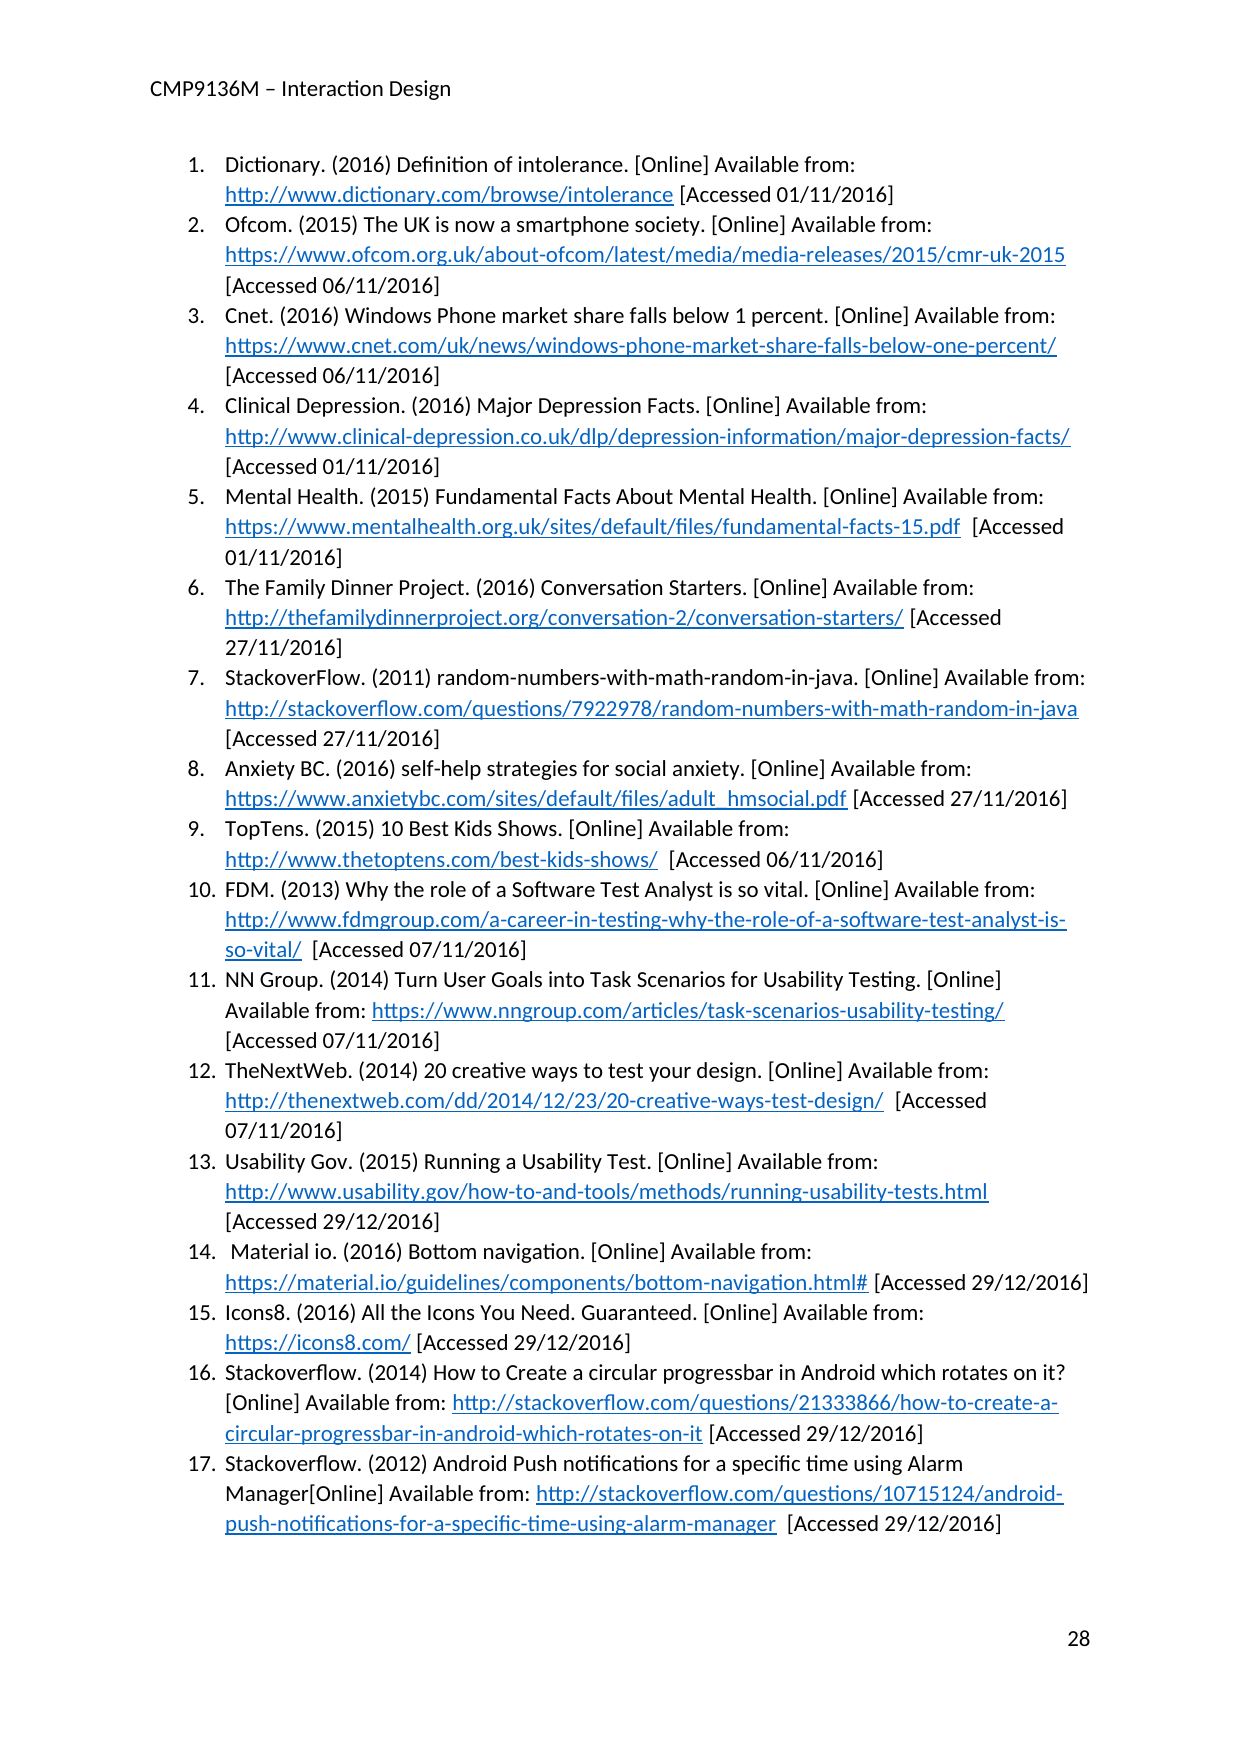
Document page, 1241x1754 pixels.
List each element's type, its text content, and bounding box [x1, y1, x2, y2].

list FDM. (2013) Why the role of a Software Test Analyst is so vital. [Online] Available from: http://www.fdmgroup.com/a-career-in-testing-why-the-role-of-a-software-test-analyst-is-so-vital/ [Accessed 07/11/2016] [187, 875, 1090, 963]
list Anxiety BC. (2016) self-help strategies for social anxiety. [Online] Available from: https://www.anxietybc.com/sites/default/files/adult_hmsocial.pdf [Accessed 27/11/2016] [187, 754, 1090, 812]
list Ofcom. (2015) The UK is now a smartphone society. [Online] Available from: https://www.ofcom.org.uk/about-ofcom/latest/media/media-releases/2015/cmr-uk-2015 [Accessed 06/11/2016] [187, 210, 1090, 299]
list Usability Gov. (2015) Running a Usability Test. [Online] Available from: http://www.usability.gov/how-to-and-tools/methods/running-usability-tests.html [Accessed 29/12/2016] [187, 1147, 1090, 1235]
list Dictionary. (2016) Definition of intolerance. [Online] Available from: http://www.dictionary.com/browse/intolerance [Accessed 01/11/2016] [187, 150, 1090, 208]
list Mental Health. (2015) Fundamental Facts About Mental Health. [Online] Available from: https://www.mentalhealth.org.uk/sites/default/files/fundamental-facts-15.pdf [Accessed 01/11/2016] [187, 482, 1090, 571]
list TheNextWeb. (2014) 20 creative ways to test your design. [Online] Available from: http://thenextweb.com/dd/2014/12/23/20-creative-ways-test-design/ [Accessed 07/11/2016] [187, 1056, 1090, 1145]
list Material io. (2016) Bottom navigation. [Online] Available from: https://material.io/guidelines/components/bottom-navigation.html# [Accessed 29/12/2016] [187, 1237, 1090, 1296]
list StackoverFlow. (2011) random-numbers-with-math-random-in-java. [Online] Available from: http://stackoverflow.com/questions/7922978/random-numbers-with-math-random-in-java [Accessed 27/11/2016] [187, 663, 1090, 752]
list Clinical Depression. (2016) Major Depression Facts. [Online] Available from: http://www.clinical-depression.co.uk/dlp/depression-information/major-depression-facts/ [Accessed 01/11/2016] [187, 392, 1090, 480]
list TopTens. (2015) 10 Best Kids Shows. [Online] Available from: http://www.thetoptens.com/best-kids-shows/ [Accessed 06/11/2016] [187, 814, 1090, 873]
list Cnet. (2016) Windows Phone market share falls below 1 percent. [Online] Available from: https://www.cnet.com/uk/news/windows-phone-market-share-falls-below-one-percent/ [Accessed 06/11/2016] [187, 301, 1090, 389]
list Icons8. (2016) All the Icons You Need. Guaranteed. [Online] Available from: https://icons8.com/ [Accessed 29/12/2016] [187, 1298, 1090, 1356]
list Stackoverflow. (2014) How to Create a circular progressbar in Android which rotates on it? [Online] Available from: http://stackoverflow.com/questions/21333866/how-to-create-a-circular-progressbar-in-android-which-rotates-on-it [Accessed 29/12/2016] [187, 1358, 1090, 1447]
list The Family Dinner Project. (2016) Conversation Starters. [Online] Available from: http://thefamilydinnerproject.org/conversation-2/conversation-starters/ [Accessed 27/11/2016] [187, 573, 1090, 661]
list NN Group. (2014) Turn User Goals into Task Scenarios for Usability Testing. [Online] Available from: https://www.nngroup.com/articles/task-scenarios-usability-testing/ [Accessed 07/11/2016] [187, 966, 1090, 1054]
list Stackoverflow. (2012) Android Push notifications for a specific time using Alarm Manager[Online] Available from: http://stackoverflow.com/questions/10715124/android-push-notifications-for-a-specific-time-using-alarm-manager [Accessed 29/12/2016] [187, 1449, 1090, 1537]
